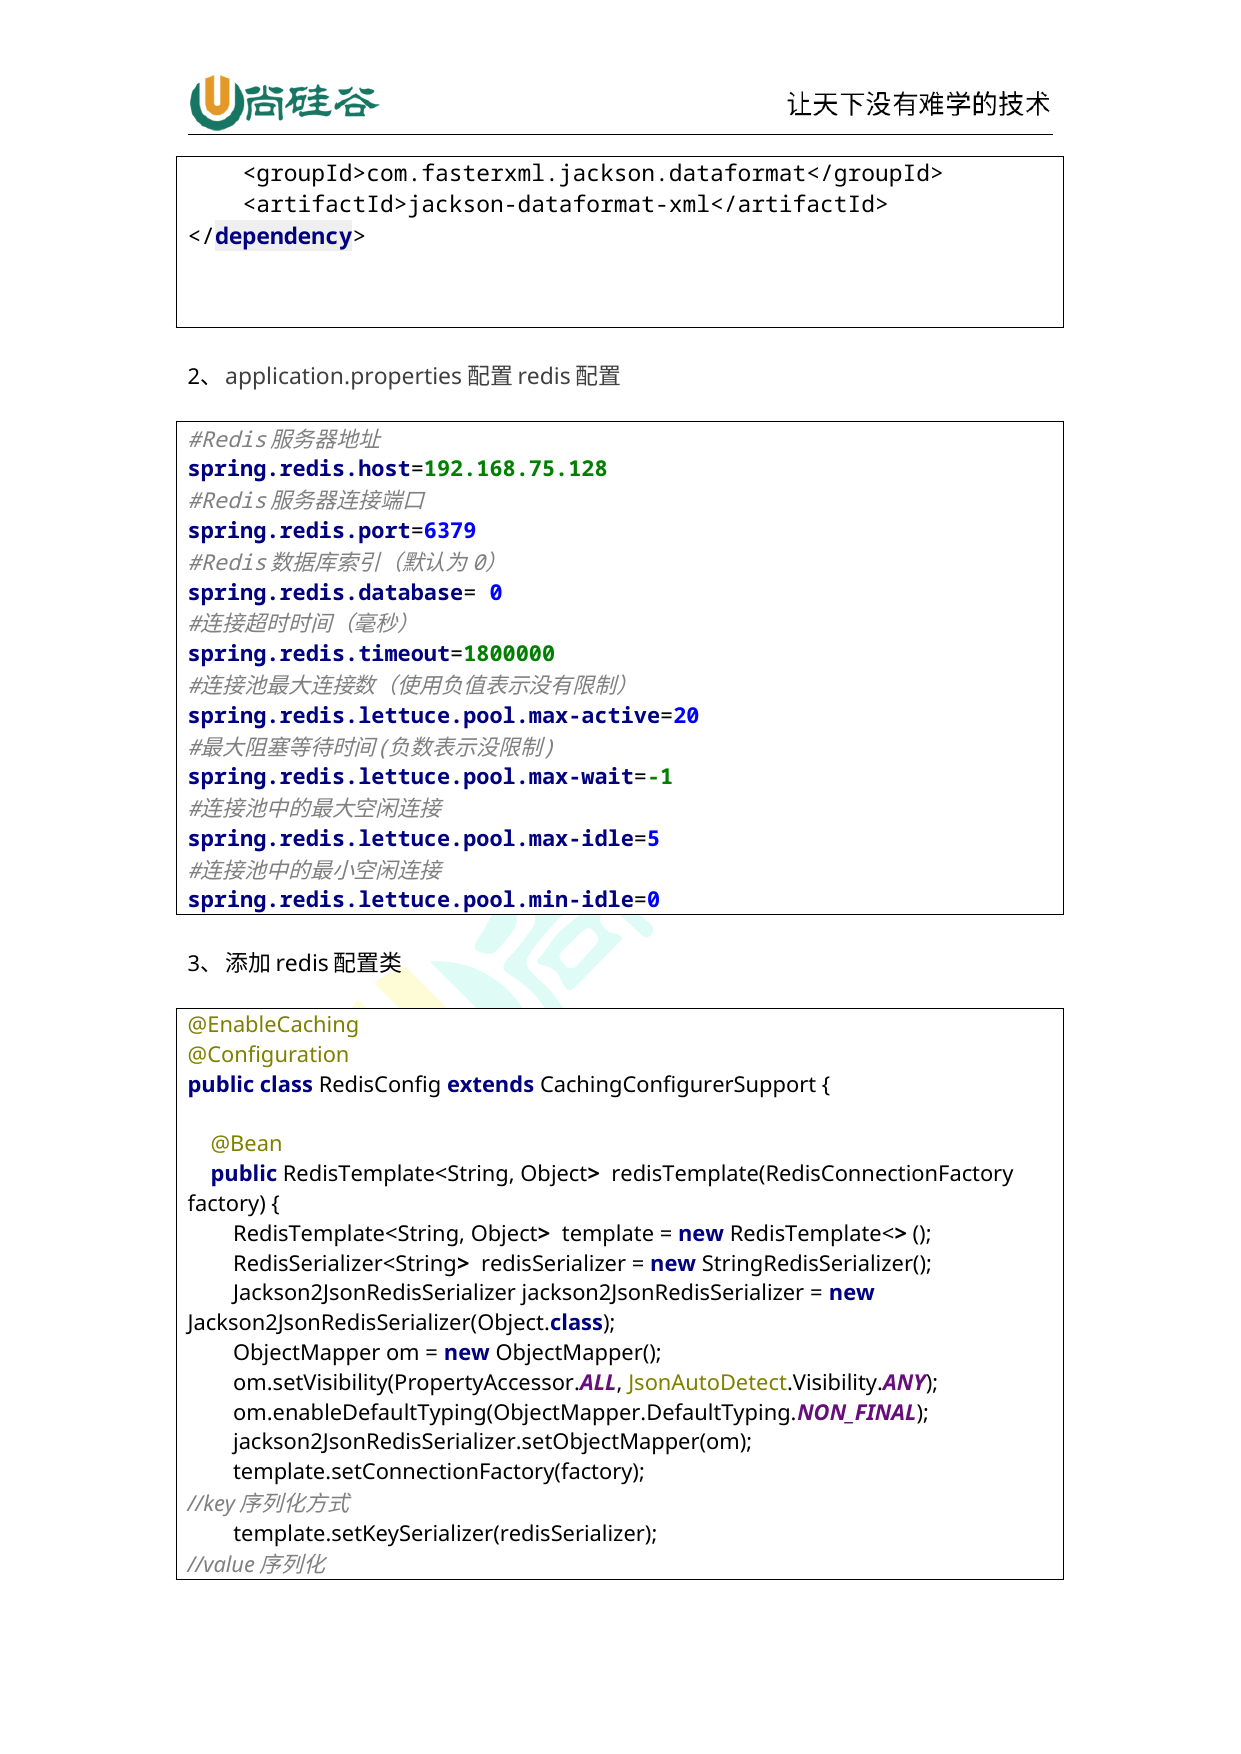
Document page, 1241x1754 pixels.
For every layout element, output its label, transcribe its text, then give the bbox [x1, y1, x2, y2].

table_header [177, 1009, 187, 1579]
picture [187, 73, 1053, 132]
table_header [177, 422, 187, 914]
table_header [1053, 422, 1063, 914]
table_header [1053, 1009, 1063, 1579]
list application.properties配置redis配置 [187, 357, 1053, 391]
list 添加redis配置类 [187, 945, 1053, 978]
